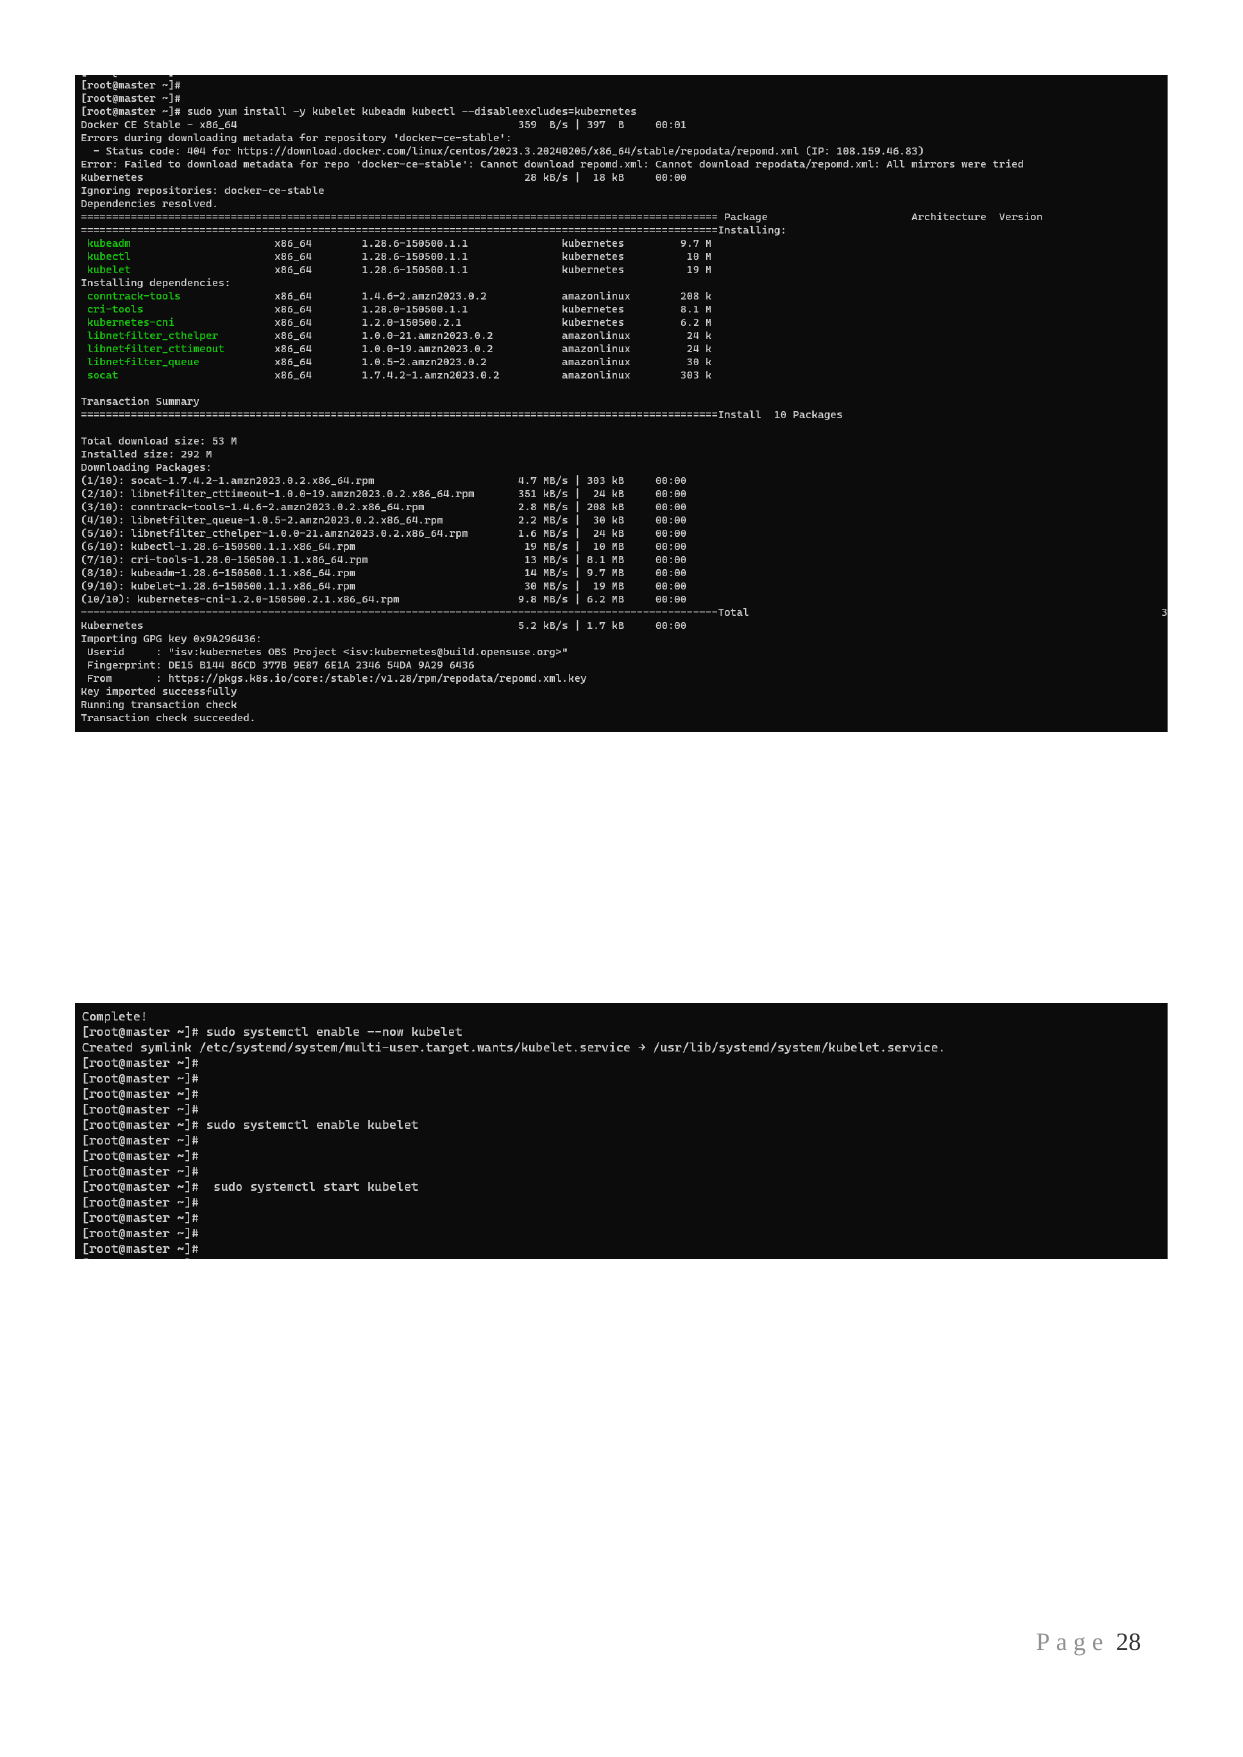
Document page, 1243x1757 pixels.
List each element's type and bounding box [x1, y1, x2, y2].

picture [75, 75, 1168, 732]
picture [75, 1003, 1168, 1259]
